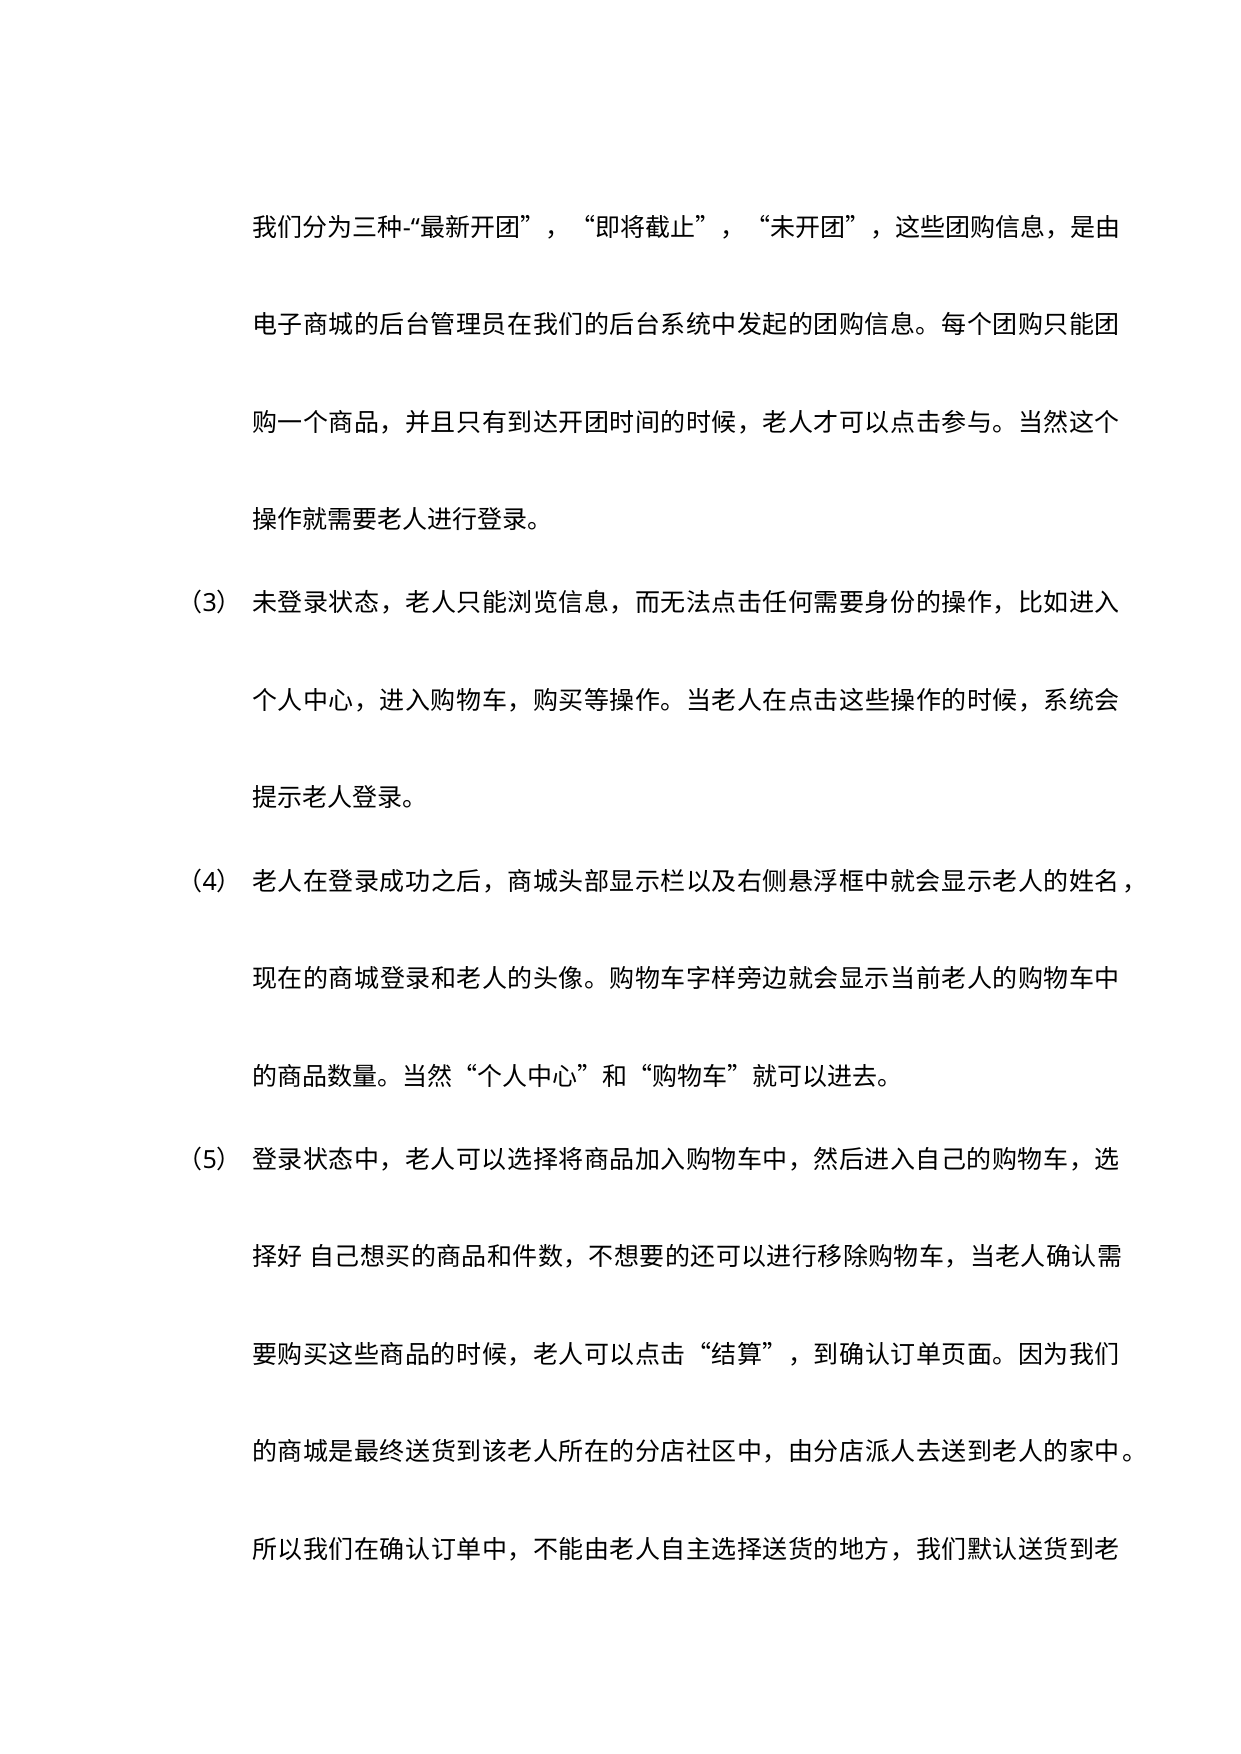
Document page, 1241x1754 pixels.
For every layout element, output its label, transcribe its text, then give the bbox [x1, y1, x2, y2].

list 未登录状态，老人只能浏览信息，而无法点击任何需要身份的操作，比如进入个人中心，进入购物车，购买等操作。当老人在点击这些操作的时候，系统会提示老人登录。 [177, 568, 1122, 828]
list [177, 1125, 1122, 1580]
list 老人在登录成功之后，商城头部显示栏以及右侧悬浮框中就会显示老人的姓名，现在的商城登录和老人的头像。购物车字样旁边就会显示当前老人的购物车中的商品数量。当然“个人中心”和“购物车”就可以进去。 [177, 847, 1122, 1107]
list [177, 193, 1122, 550]
